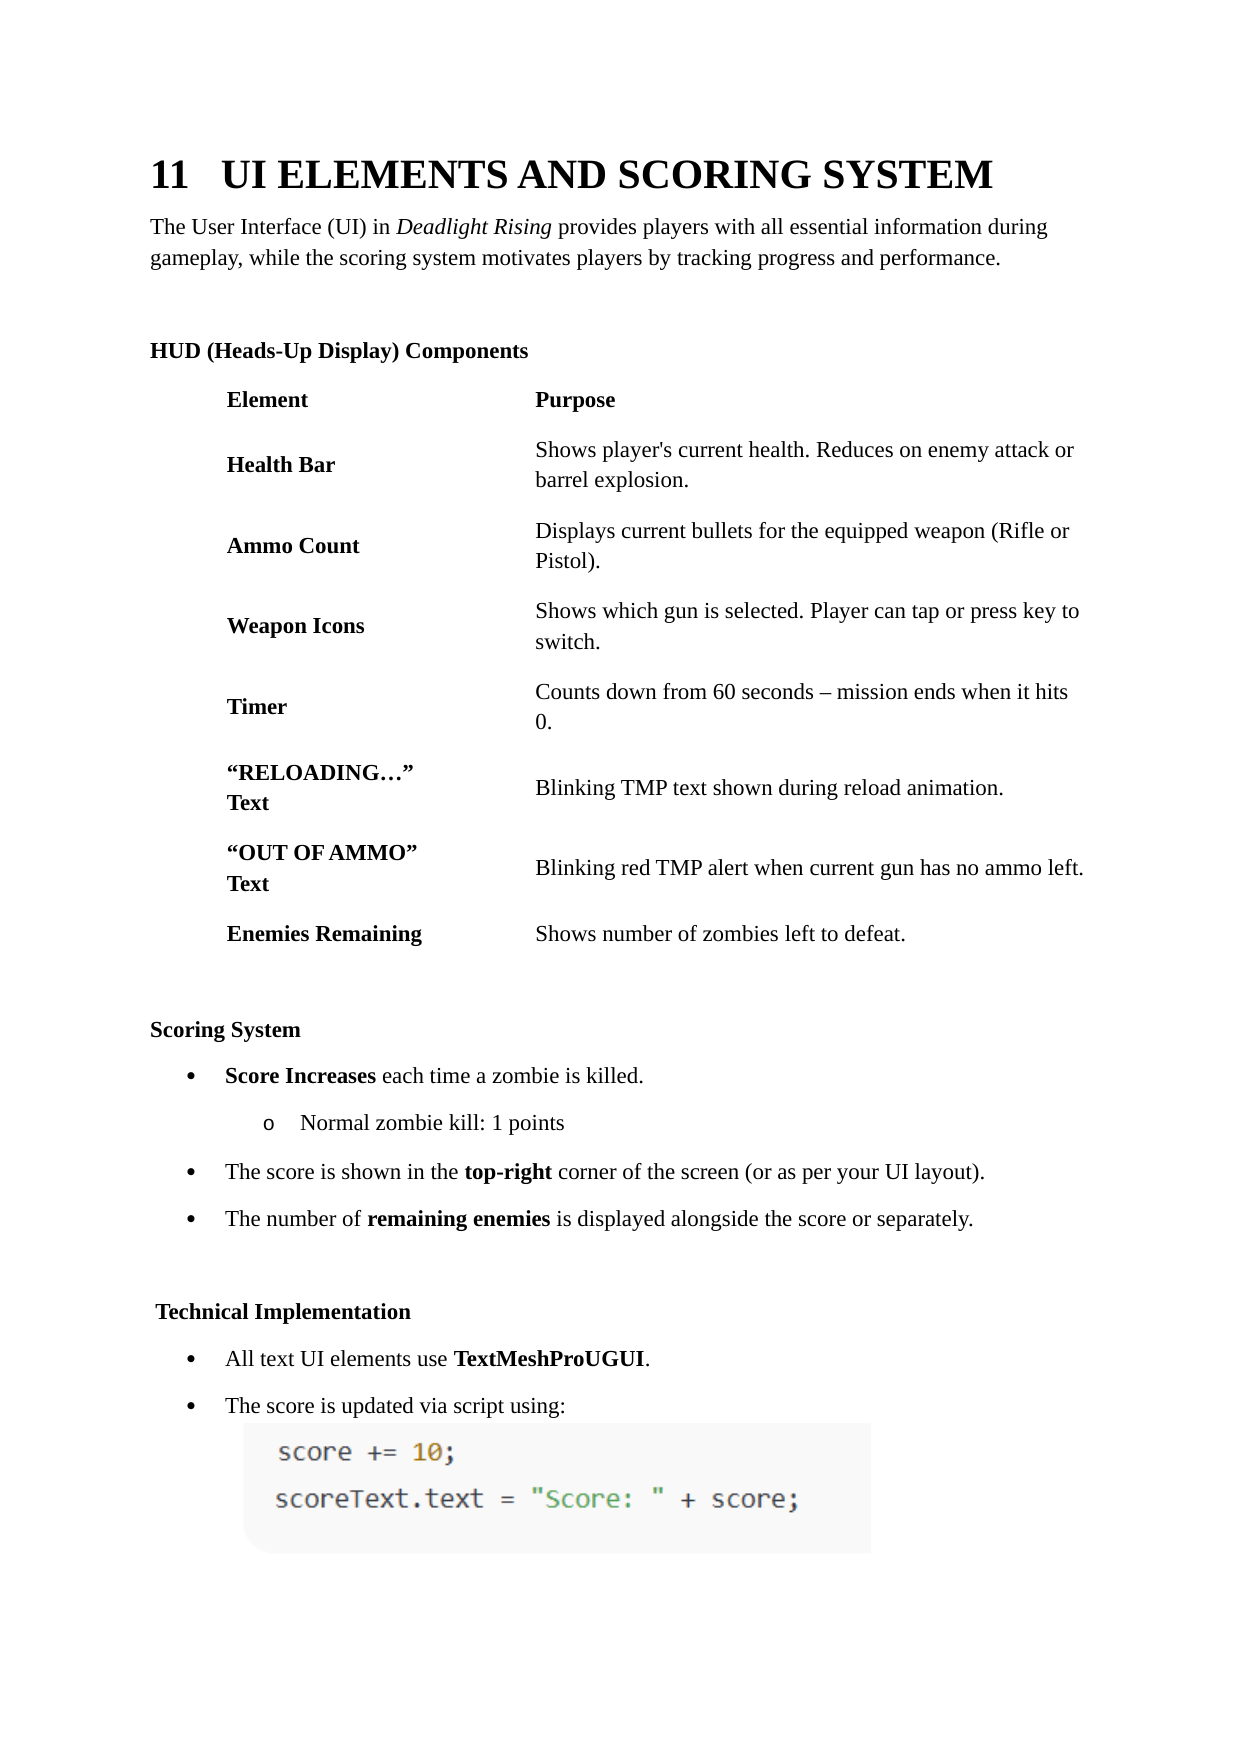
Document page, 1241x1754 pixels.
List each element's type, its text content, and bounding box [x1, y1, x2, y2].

text Technical Implementation [150, 1298, 1090, 1325]
picture [225, 1423, 871, 1555]
table_cell Health Bar [150, 435, 459, 515]
table_cell Shows which gun is selected. Player can tap or press key to switch. [459, 596, 1090, 677]
table_cell Timer [150, 677, 459, 757]
list All text UI elements use TextMeshProUGUI. [187, 1345, 1090, 1372]
table_cell Enemies Remaining [150, 919, 459, 969]
text HUD (Heads-Up Display) Components [150, 337, 1090, 364]
text Scoring System [150, 1016, 1090, 1042]
table_header Purpose [459, 384, 1090, 435]
table_cell Shows player's current health. Reduces on enemy attack or barrel explosion. [459, 435, 1090, 515]
table_cell Ammo Count [150, 515, 459, 596]
table_cell Weapon Icons [150, 596, 459, 677]
table_cell Counts down from 60 seconds – mission ends when it hits 0. [459, 677, 1090, 757]
list Normal zombie kill: 1 points [262, 1109, 1090, 1137]
text The User Interface (UI) in Deadlight Rising provides players with all essential information during gameplay, while the scoring system motivates players by tracking progress and performance. [150, 213, 1090, 270]
table_cell Blinking red TMP alert when current gun has no ammo left. [459, 838, 1090, 918]
subtitle 11 UI ELEMENTS AND SCORING SYSTEM [150, 150, 1090, 198]
list The score is shown in the top-right corner of the screen (or as per your UI layout). [187, 1158, 1090, 1184]
table_header Element [150, 384, 459, 435]
list Score Increases each time a zombie is killed. [187, 1063, 1090, 1089]
table_cell “RELOADING…” Text [150, 757, 459, 838]
table_cell Shows number of zombies left to defeat. [459, 919, 1090, 969]
table_cell Displays current bullets for the equipped weapon (Rifle or Pistol). [459, 515, 1090, 596]
table_cell Blinking TMP text shown during reload animation. [459, 757, 1090, 838]
list The number of remaining enemies is displayed alongside the score or separately. [187, 1205, 1090, 1231]
table_cell “OUT OF AMMO” Text [150, 838, 459, 918]
